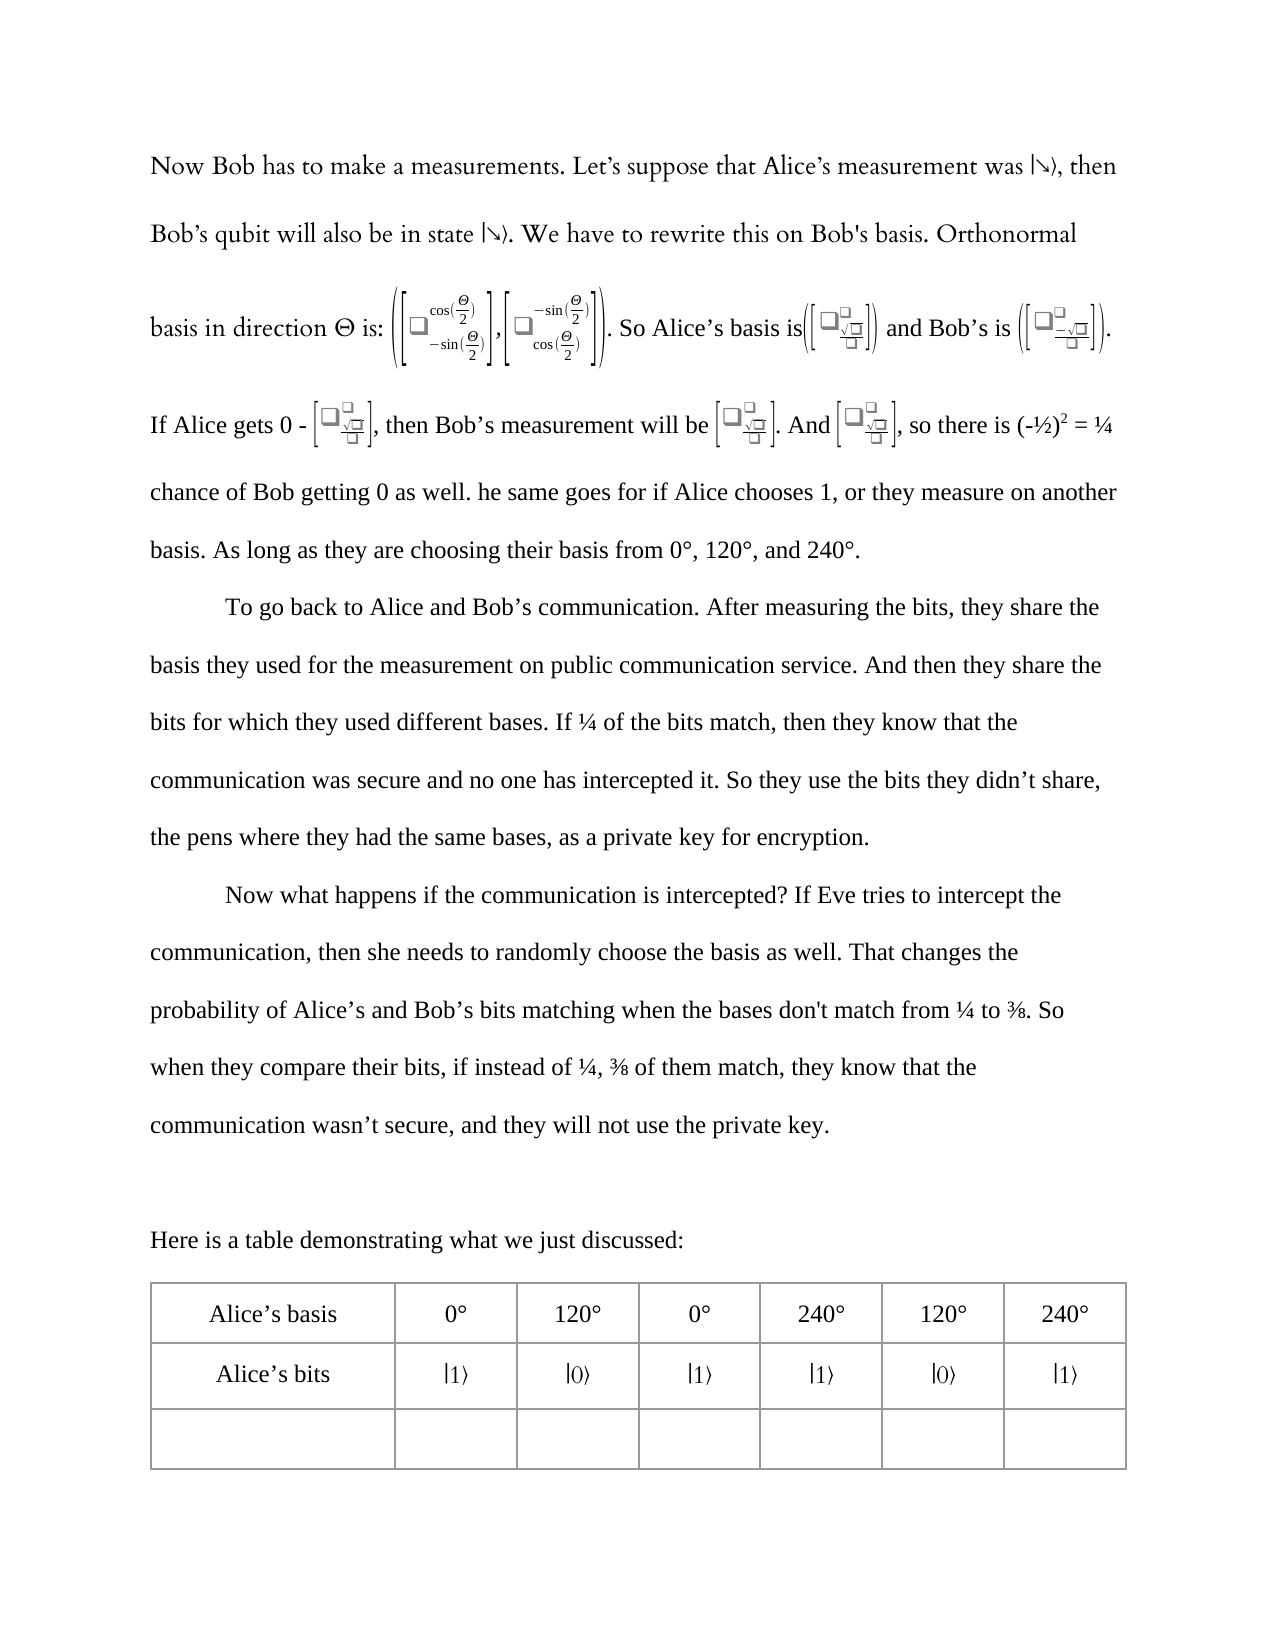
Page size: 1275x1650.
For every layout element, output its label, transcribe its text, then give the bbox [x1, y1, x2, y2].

text Now what happens if the communication is intercepted? If Eve tries to intercept the communication, then she needs to randomly choose the basis as well. That changes the probability of Alice’s and Bob’s bits matching when the bases don't match from ¼ to ⅜. So when they compare their bits, if instead of ¼, ⅜ of them match, they know that the communication wasn’t secure, and they will not use the private key. [150, 880, 1125, 1138]
table_header 240° [1005, 1284, 1125, 1342]
table_header 120° [883, 1284, 1003, 1342]
table_header 240° [761, 1284, 881, 1342]
table_cell |1⟩ [1005, 1344, 1125, 1407]
table_cell |0⟩ [518, 1344, 638, 1407]
table_cell [396, 1410, 516, 1467]
table_cell [1005, 1410, 1125, 1467]
table_cell [883, 1410, 1003, 1467]
table_cell |0⟩ [883, 1344, 1003, 1407]
text Here is a table demonstrating what we just discussed: [150, 1225, 1125, 1253]
table_cell |1⟩ [761, 1344, 881, 1407]
table_header 0° [640, 1284, 759, 1342]
table_cell [152, 1410, 394, 1467]
table_cell Alice’s bits [152, 1344, 394, 1407]
text To go back to Alice and Bob’s communication. After measuring the bits, they share the basis they used for the measurement on public communication service. And then they share the bits for which they used different bases. If ¼ of the bits match, then they know that the communication was secure and no one has intercepted it. So they use the bits they didn’t share, the pens where they had the same bases, as a private key for encryption. [150, 592, 1125, 851]
table_cell [640, 1410, 759, 1467]
table_header Alice’s basis [152, 1284, 394, 1342]
table_cell [761, 1410, 881, 1467]
table_header 120° [518, 1284, 638, 1342]
table_header 0° [396, 1284, 516, 1342]
table_cell |1⟩ [640, 1344, 759, 1407]
table_cell |1⟩ [396, 1344, 516, 1407]
table_cell [518, 1410, 638, 1467]
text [150, 150, 1125, 563]
